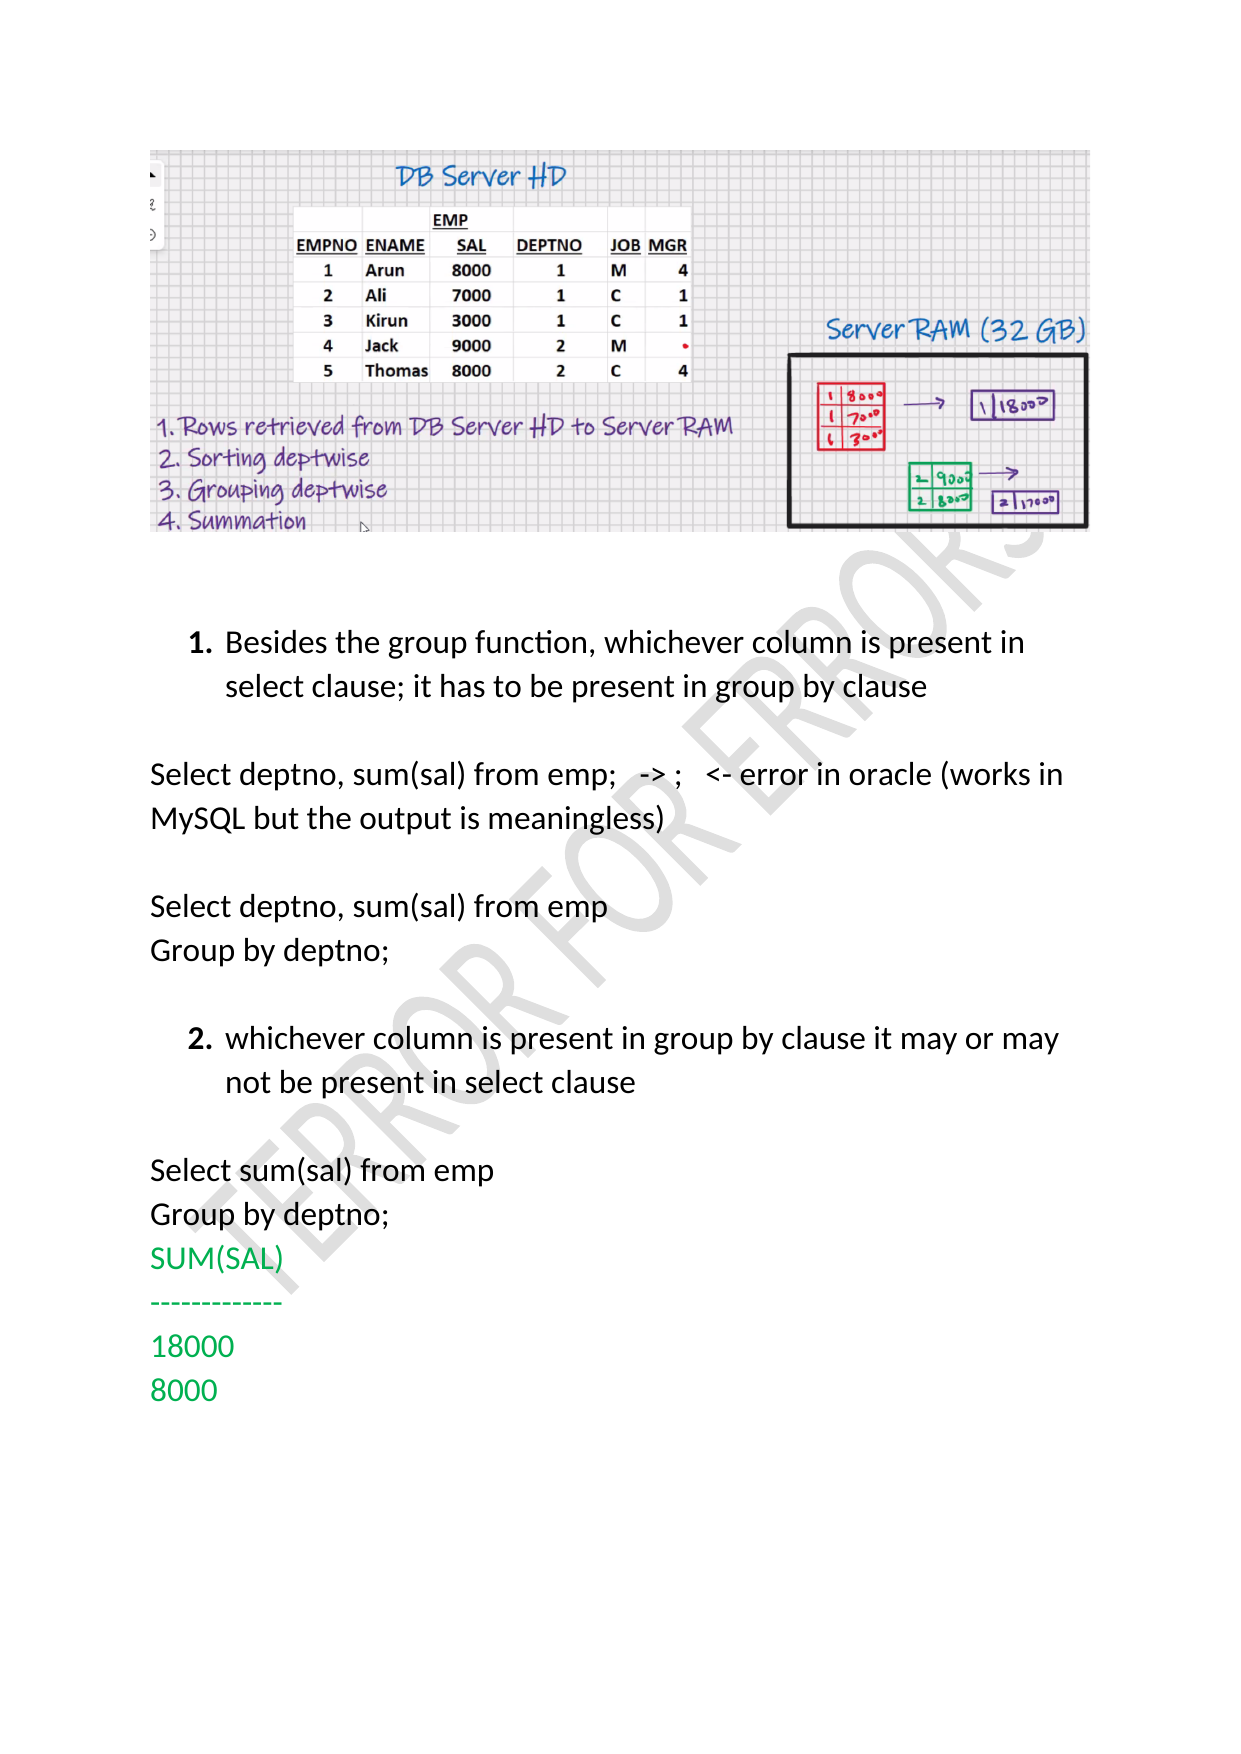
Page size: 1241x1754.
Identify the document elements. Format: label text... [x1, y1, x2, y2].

text Select deptno, sum(sal) from emp [150, 885, 1090, 926]
picture [150, 150, 1091, 532]
text Group by deptno; [150, 929, 1090, 970]
text Group by deptno; [150, 1193, 1090, 1234]
text Select sum(sal) from emp [150, 1149, 1090, 1190]
text 8000 [150, 1369, 1090, 1409]
text ------------- [150, 1281, 1090, 1322]
list Besides the group function, whichever column is present in select clause; it has to be present in group by clause [187, 621, 1090, 706]
text 18000 [150, 1325, 1090, 1366]
list whichever column is present in group by clause it may or may not be present in select clause [187, 1017, 1090, 1102]
text Select deptno, sum(sal) from emp; -> ; <- error in oracle (works in MySQL but the output is meaningless) [150, 753, 1090, 838]
text SUM(SAL) [150, 1237, 1090, 1278]
